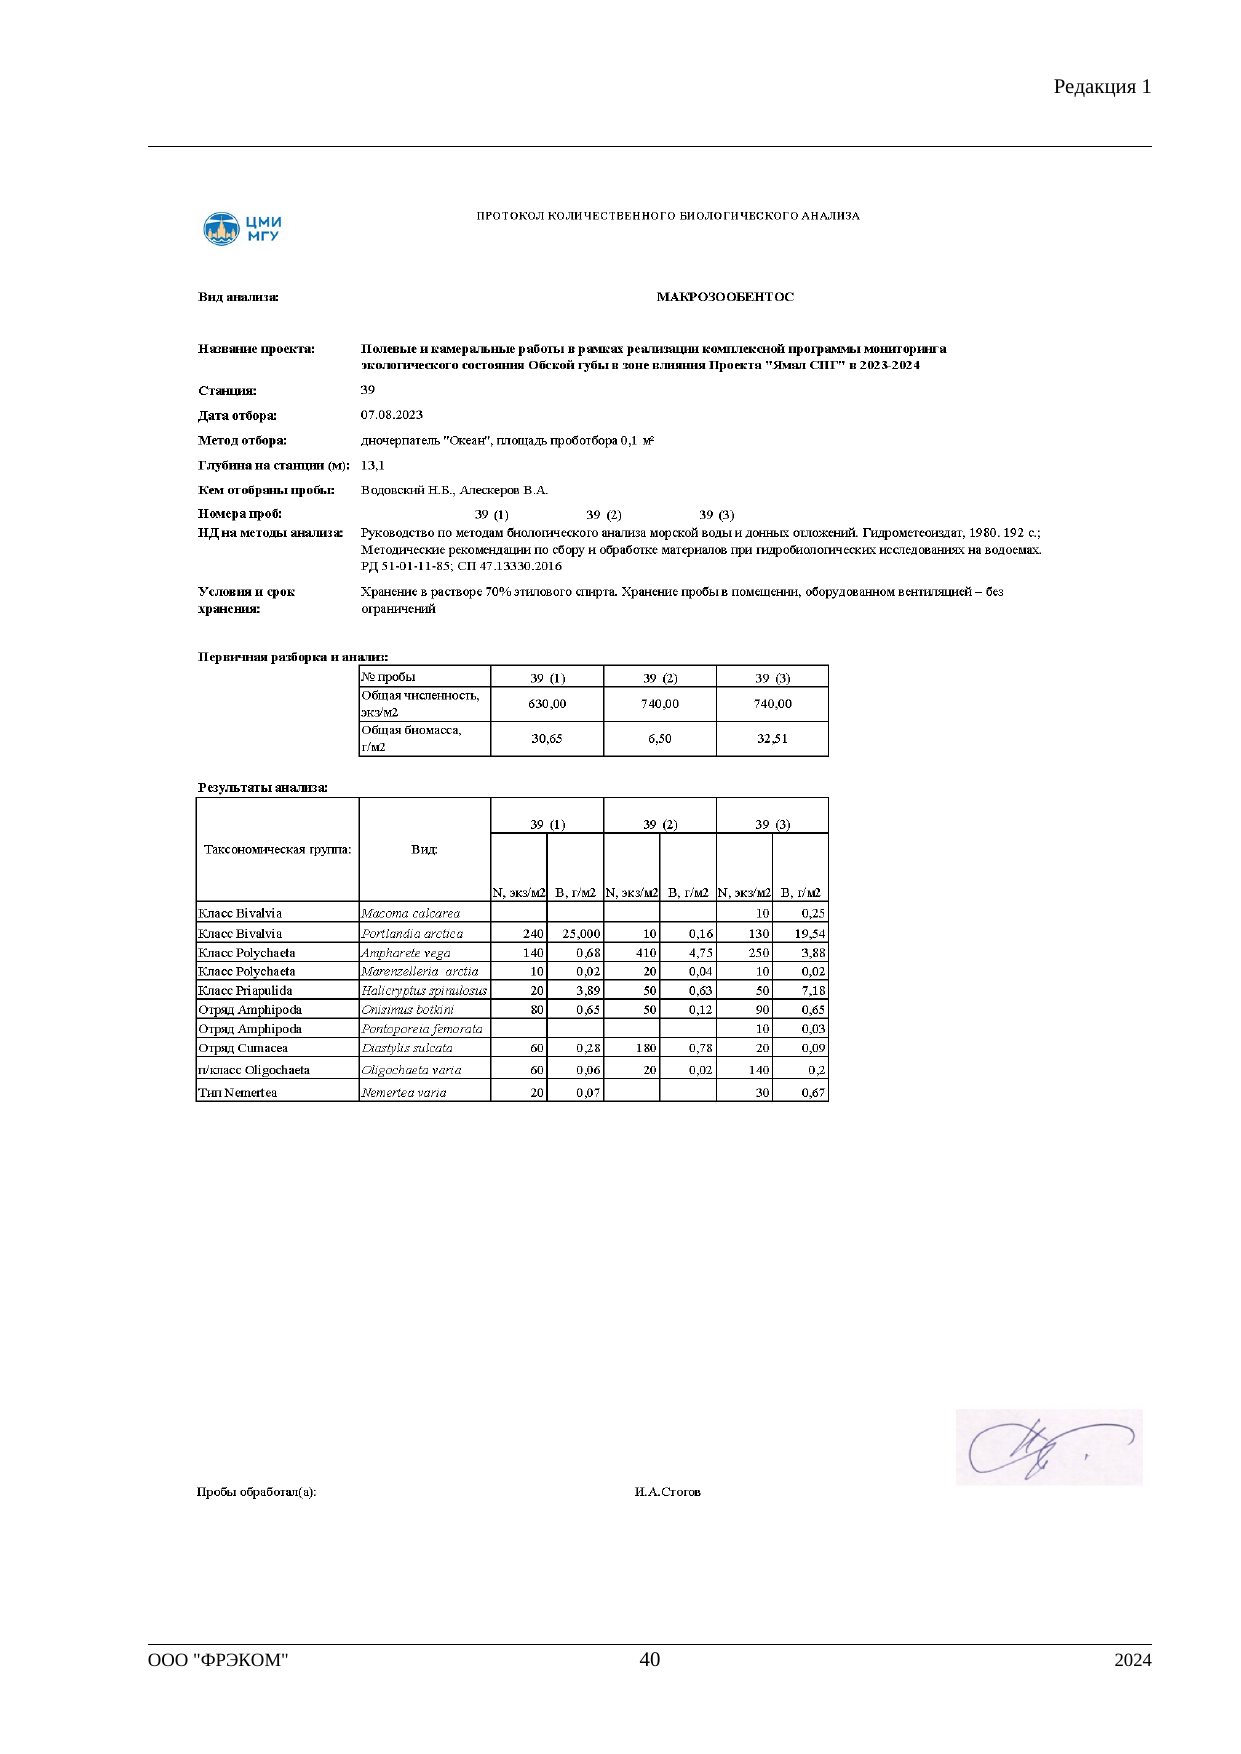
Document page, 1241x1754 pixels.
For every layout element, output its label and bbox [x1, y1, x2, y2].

picture [147, 168, 1152, 1588]
